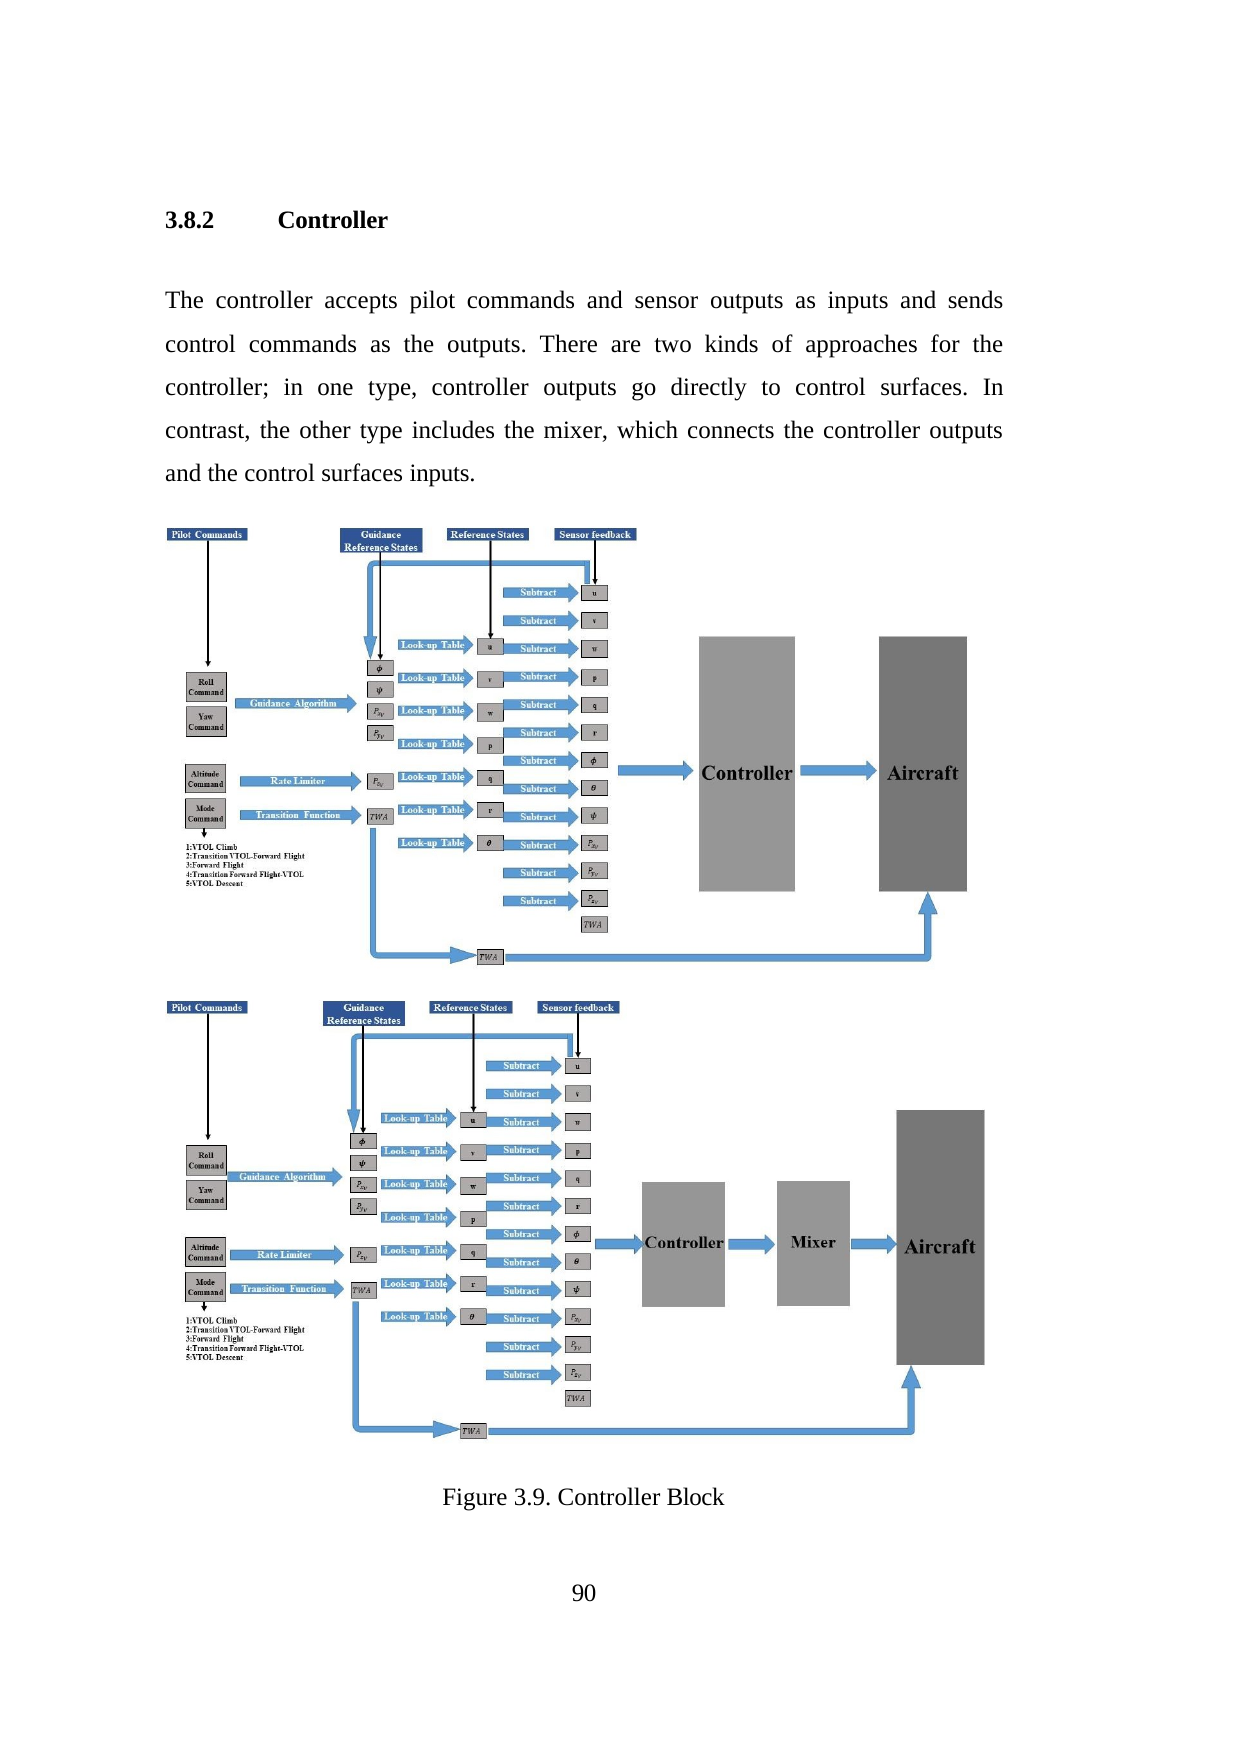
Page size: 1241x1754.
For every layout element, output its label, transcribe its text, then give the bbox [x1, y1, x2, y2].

text The controller accepts pilot commands and sensor outputs as inputs and sends control commands as the outputs. There are two kinds of approaches for the controller; in one type, controller outputs go directly to control surfaces. In contrast, the other type includes the mixer, which connects the controller outputs and the control surfaces inputs. [165, 286, 1004, 487]
picture [165, 1000, 986, 1444]
text Figure 3.9. Controller Block [442, 1482, 1094, 1511]
subtitle Controller [165, 205, 1094, 234]
picture [165, 526, 970, 970]
